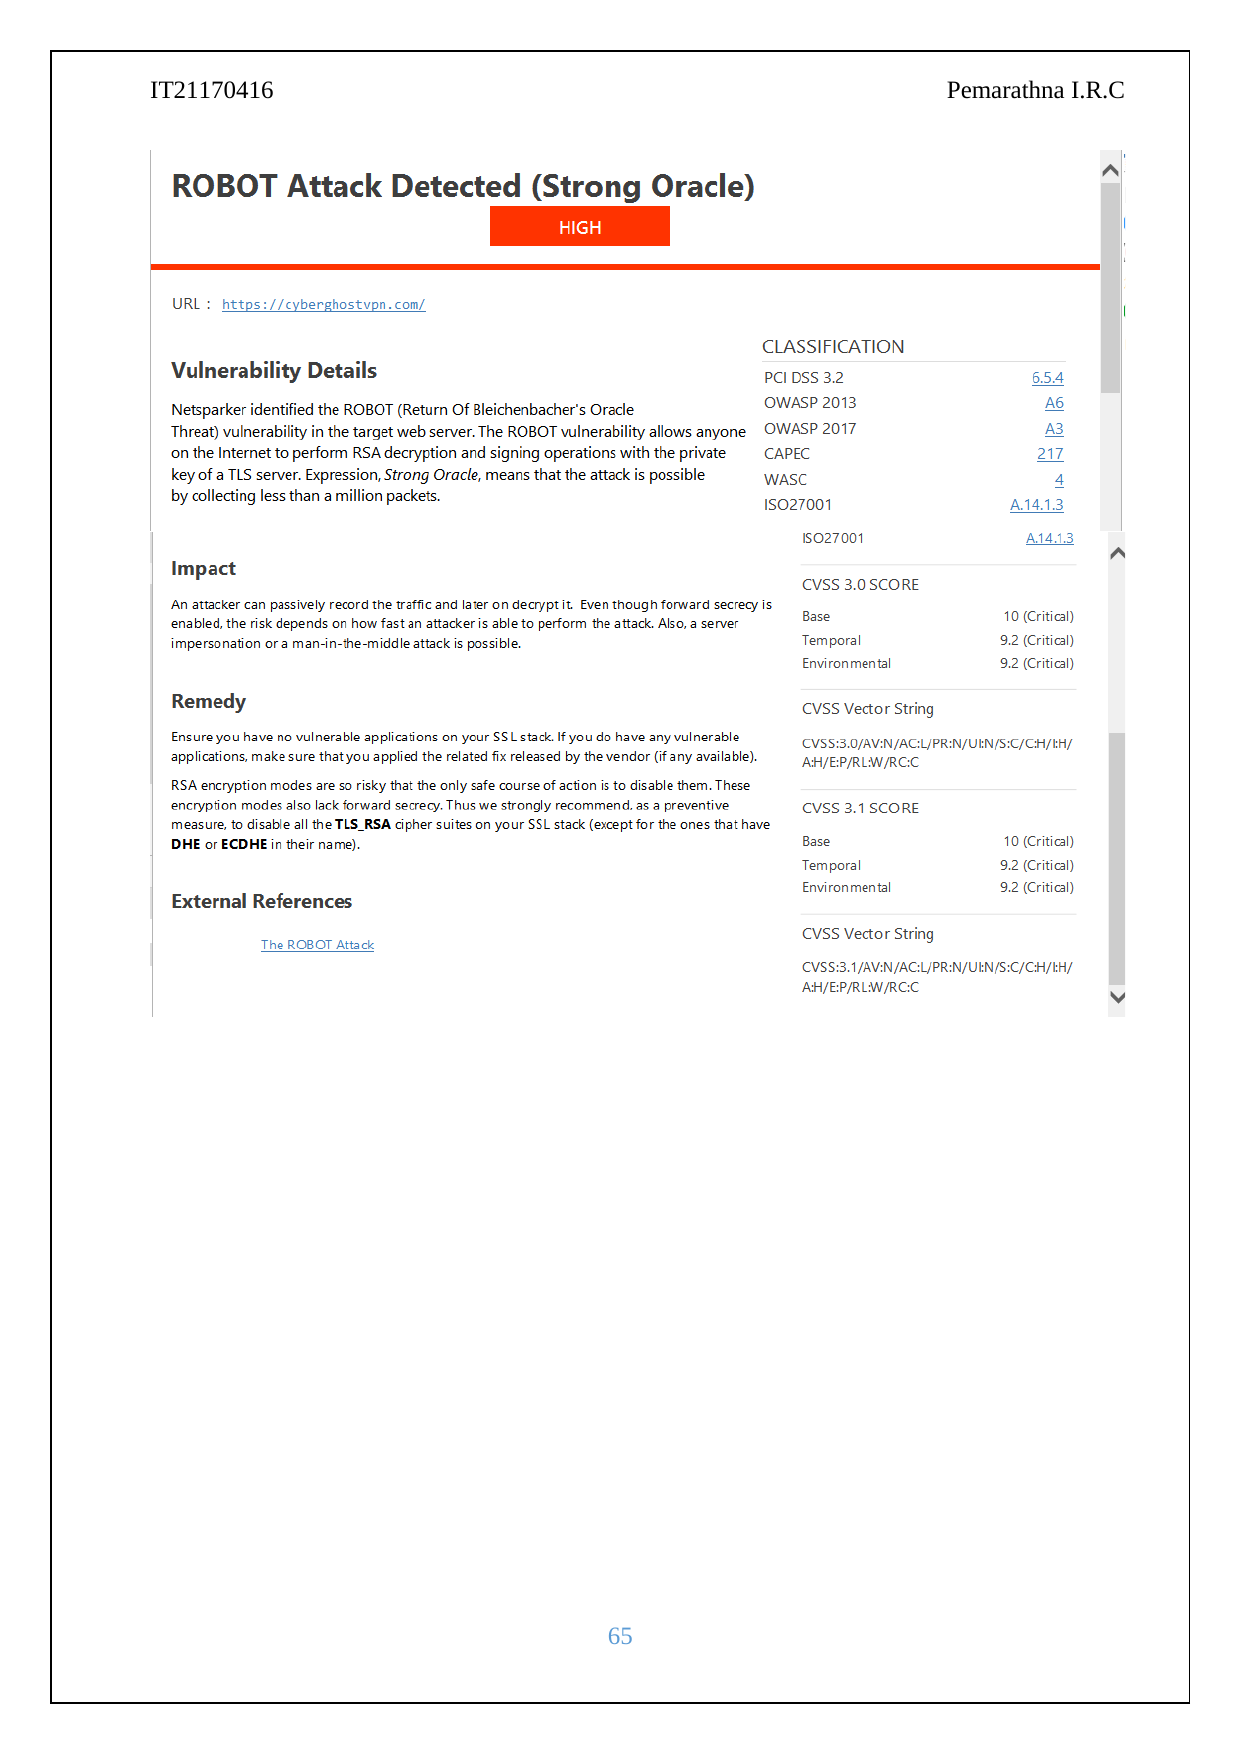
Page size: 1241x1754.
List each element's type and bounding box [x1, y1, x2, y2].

picture [150, 150, 1125, 531]
picture [150, 532, 1125, 1017]
